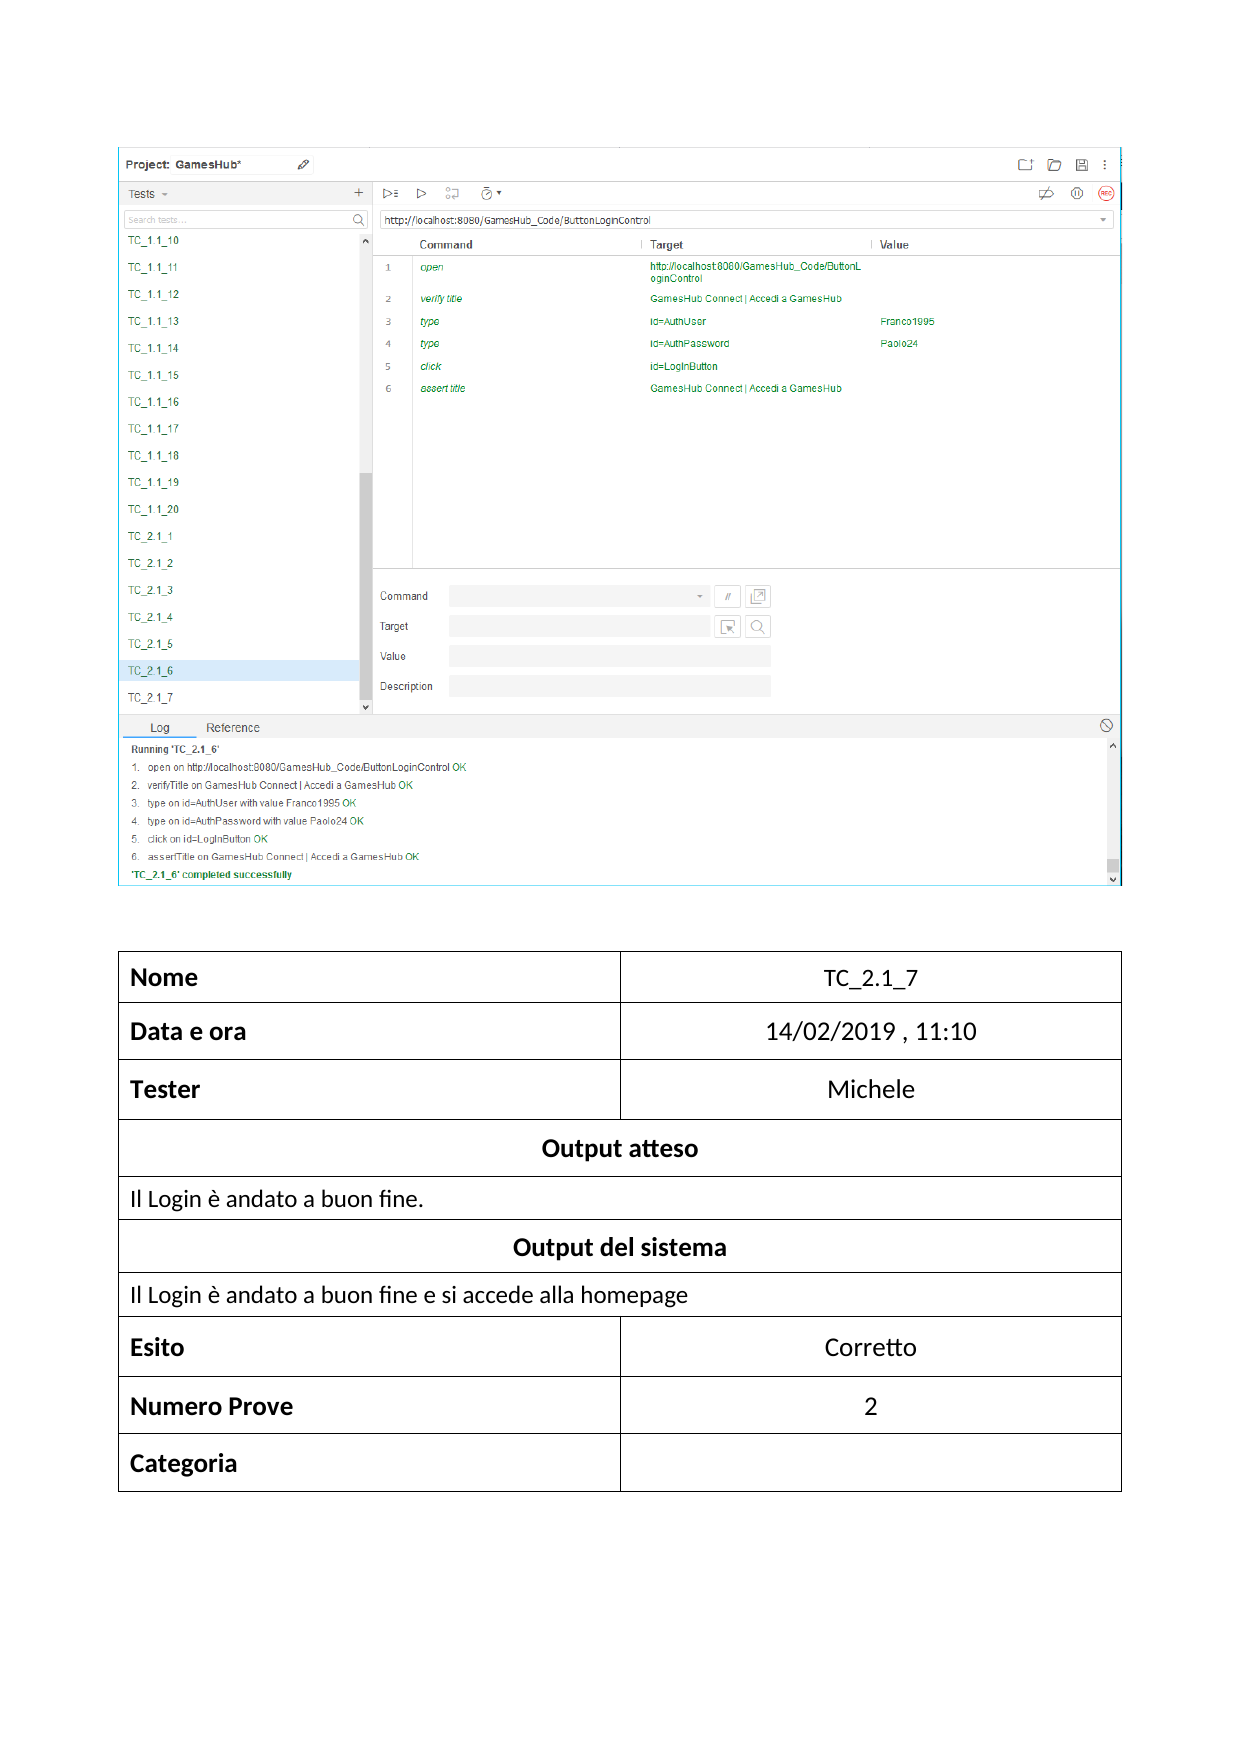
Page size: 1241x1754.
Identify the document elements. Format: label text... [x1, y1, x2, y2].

table_cell Corretto [621, 1317, 1121, 1376]
table_cell [621, 1434, 1121, 1491]
table_cell Esito [119, 1317, 620, 1376]
table_cell Il Login è andato a buon fine. [119, 1177, 1121, 1219]
table_cell Data e ora [119, 1003, 620, 1059]
table_cell Numero Prove [119, 1377, 620, 1433]
table_cell 14/02/2019 , 11:10 [621, 1003, 1121, 1059]
table_cell Il Login è andato a buon fine e si accede alla homepage [119, 1273, 1121, 1316]
table_header TC_2.1_7 [621, 952, 1121, 1002]
table_cell Michele [621, 1060, 1121, 1118]
table_header Nome [119, 952, 620, 1002]
table_cell Tester [119, 1060, 620, 1118]
table_cell Output del sistema [119, 1220, 1121, 1272]
table_cell Output atteso [119, 1120, 1121, 1176]
picture [120, 147, 1119, 886]
table_cell Categoria [119, 1434, 620, 1491]
table_cell 2 [621, 1377, 1121, 1433]
